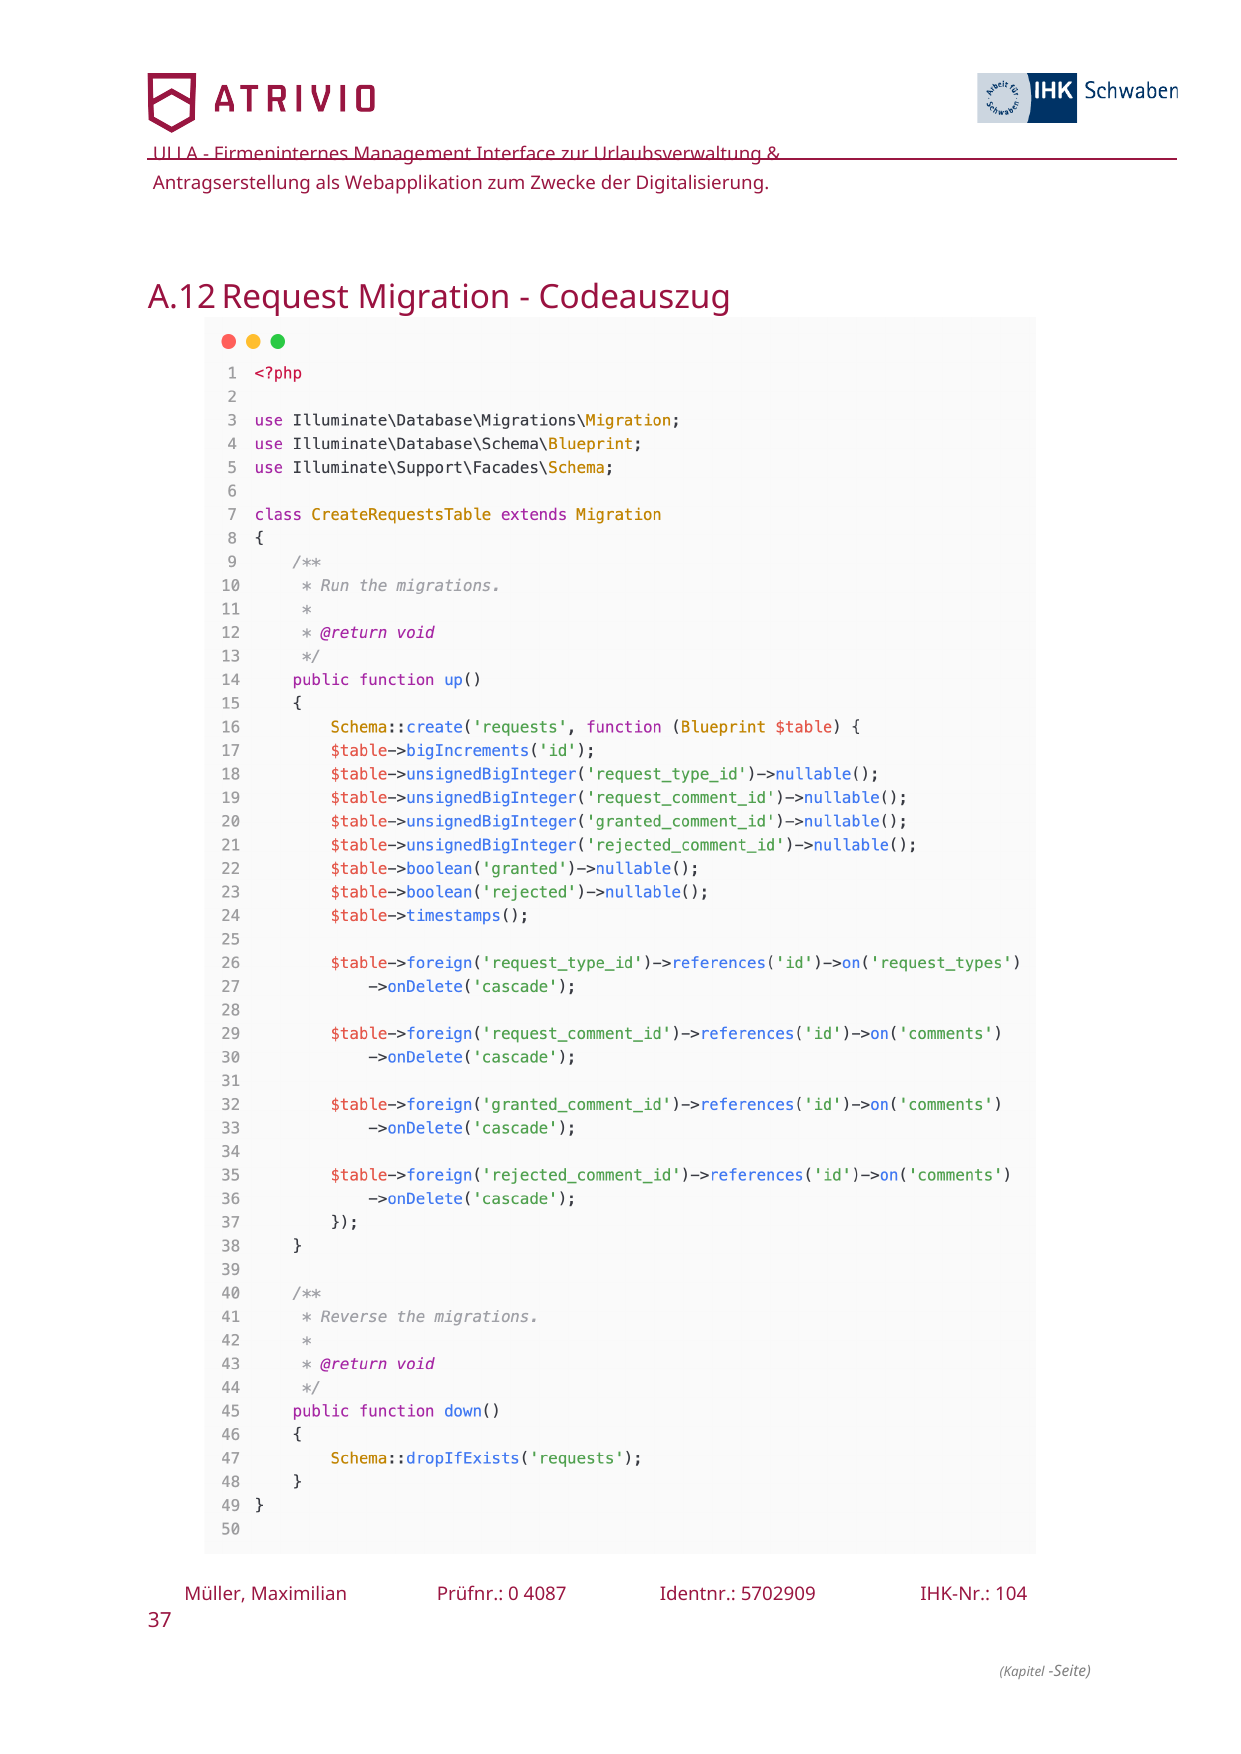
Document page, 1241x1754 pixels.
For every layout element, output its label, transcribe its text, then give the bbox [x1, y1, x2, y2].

picture [977, 73, 1178, 123]
picture [147, 73, 375, 133]
picture [204, 317, 1036, 1554]
subtitle A.12 Request Migration - Codeauszug [148, 272, 1093, 318]
